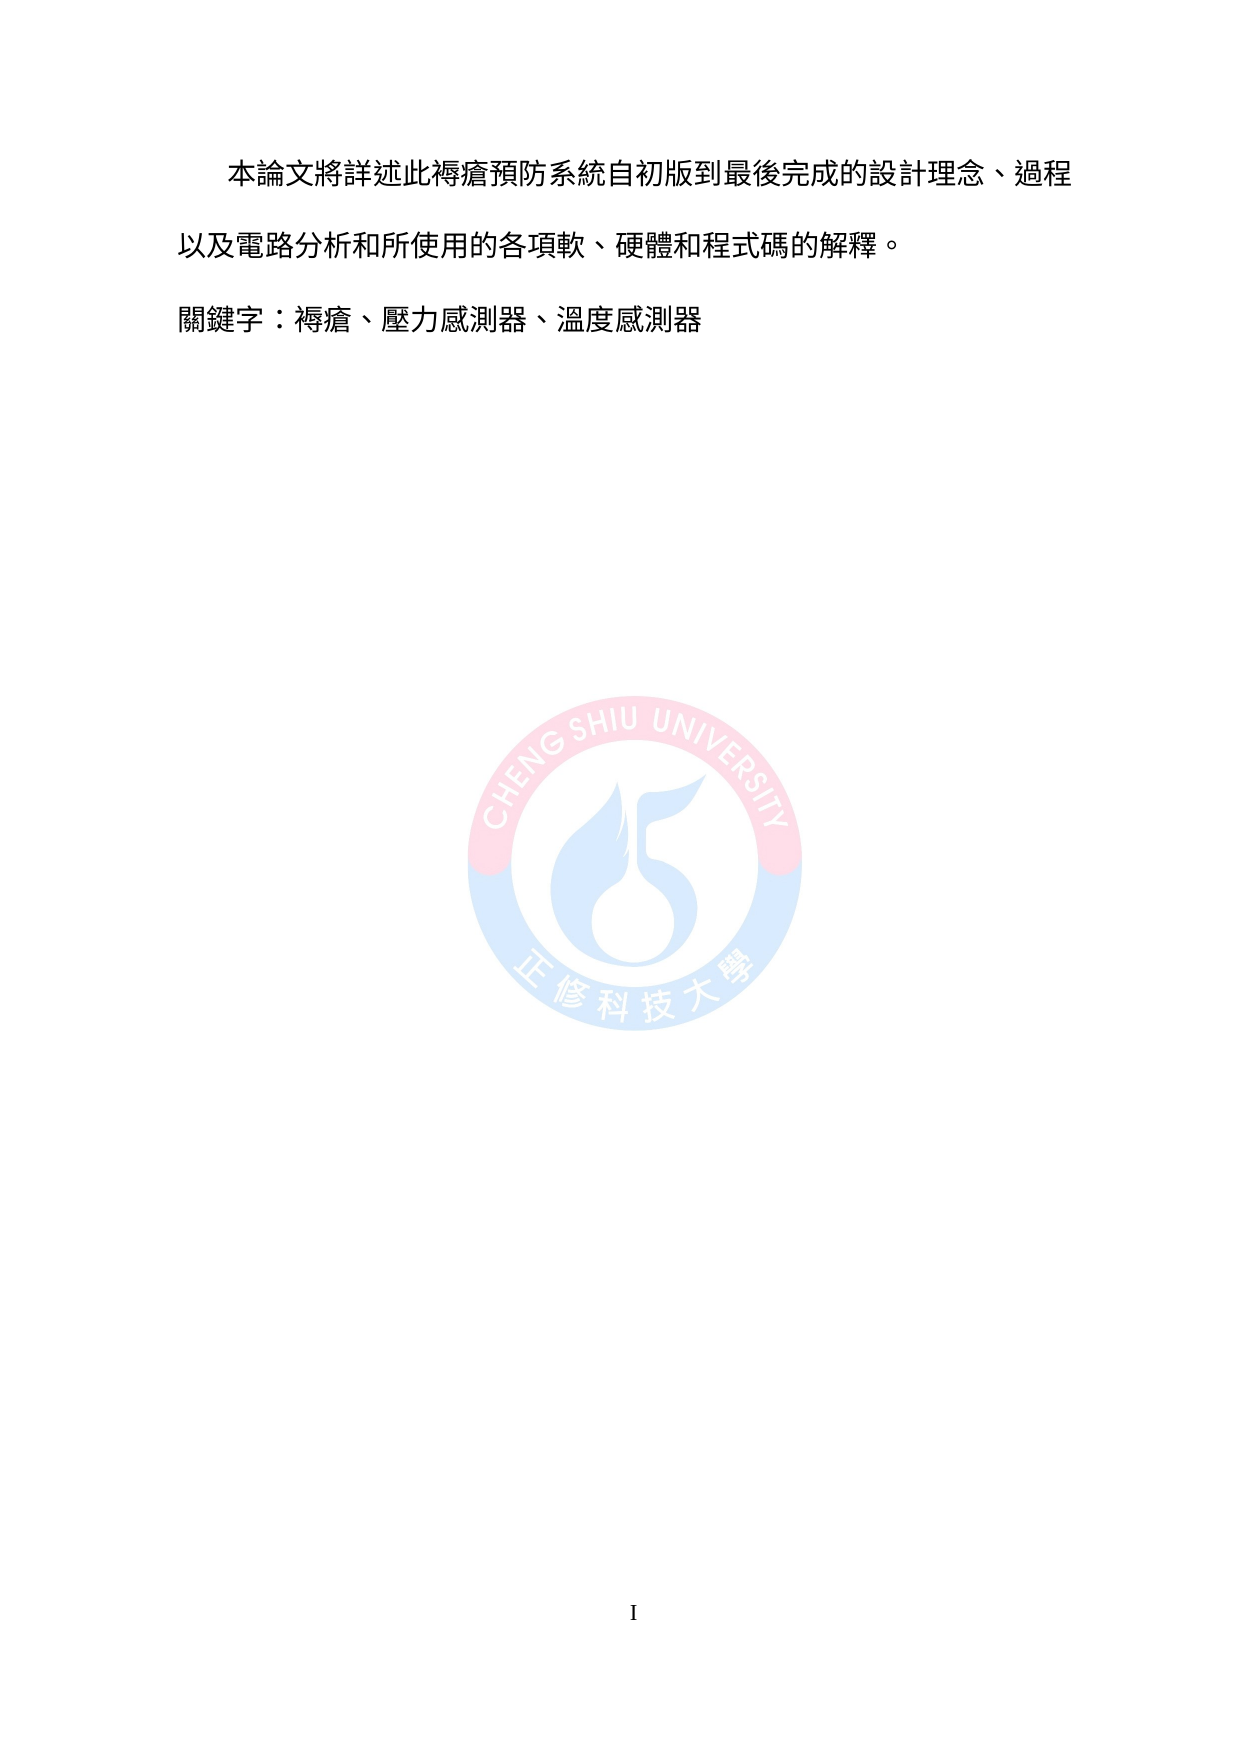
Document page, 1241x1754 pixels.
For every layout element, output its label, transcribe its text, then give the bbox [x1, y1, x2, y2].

text 關鍵字：褥瘡、壓力感測器、溫度感測器 [177, 298, 1240, 339]
text 本論文將詳述此褥瘡預防系統自初版到最後完成的設計理念、過程以及電路分析和所使用的各項軟、硬體和程式碼的解釋。 [177, 153, 1078, 265]
picture [467, 694, 803, 1031]
